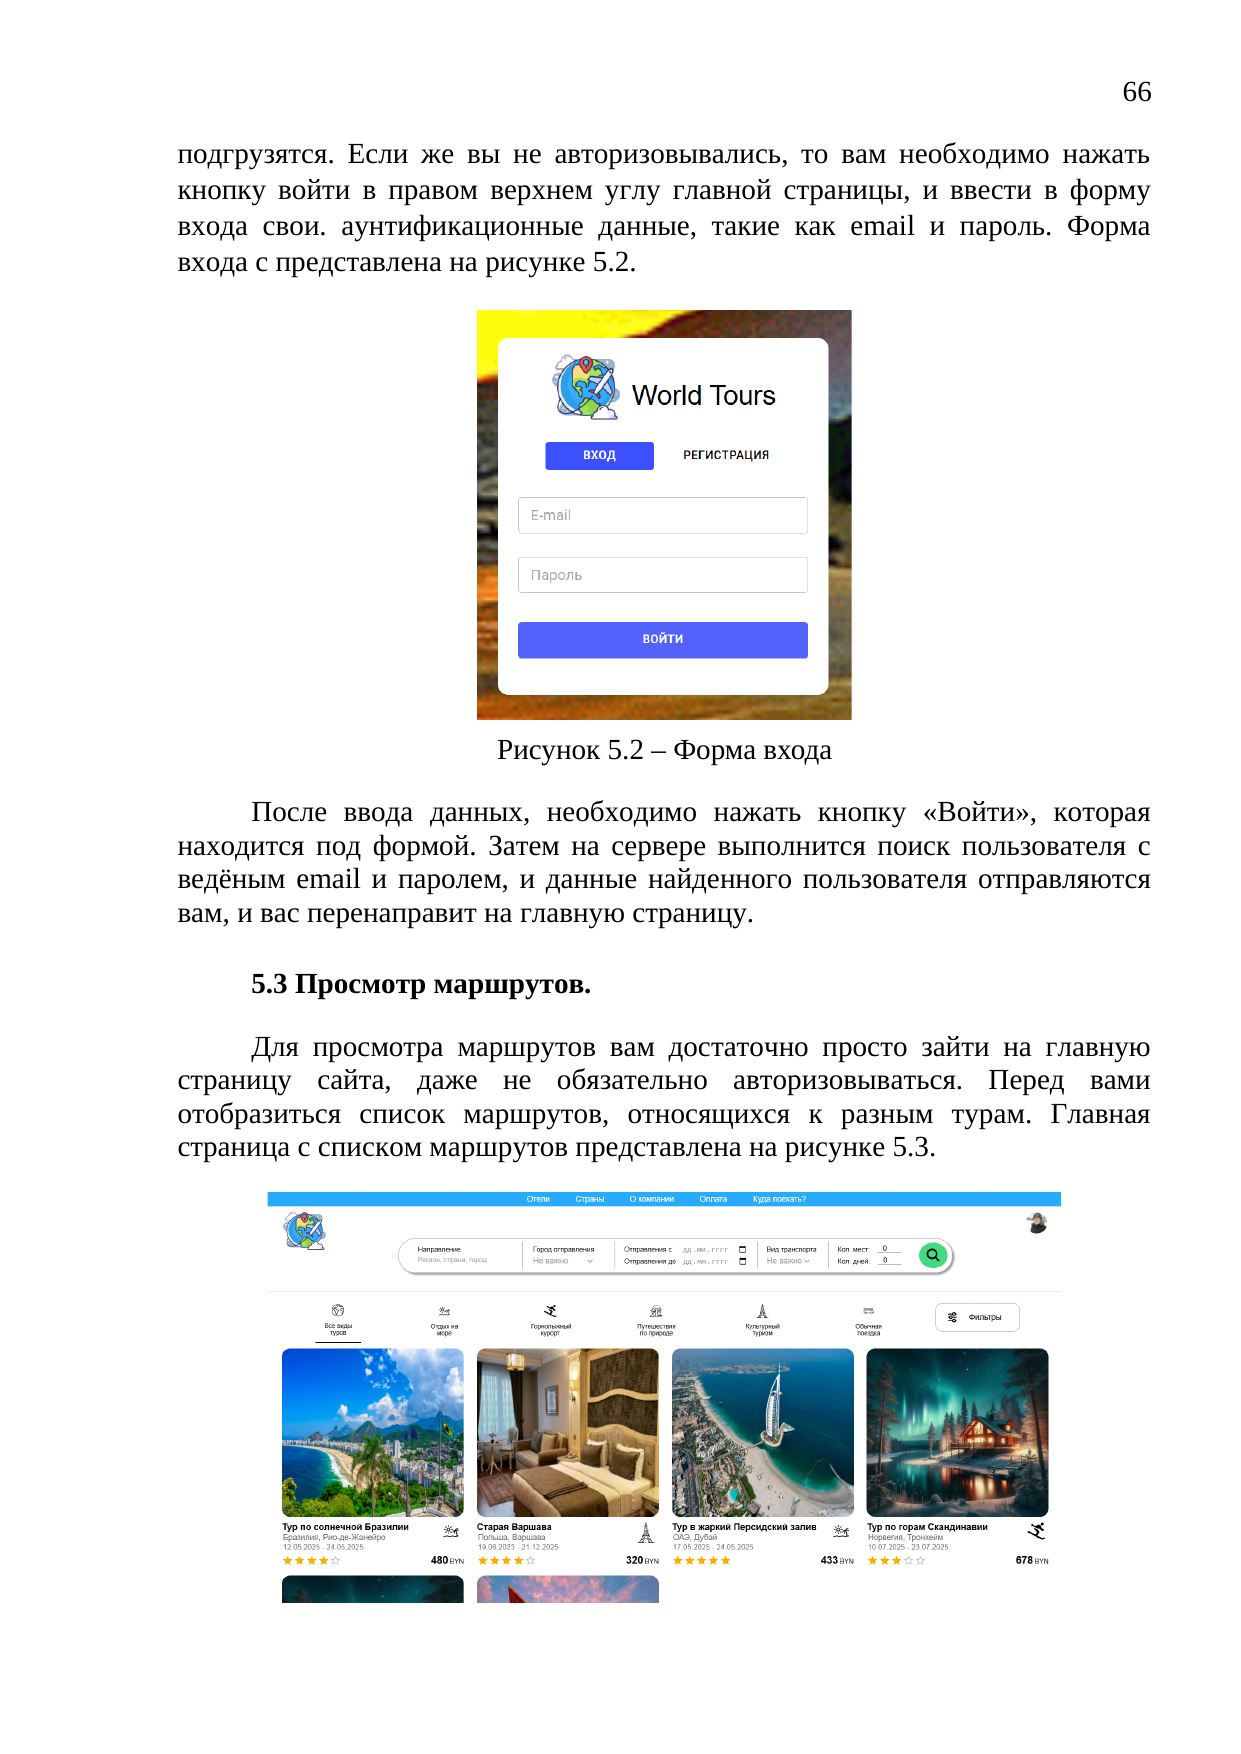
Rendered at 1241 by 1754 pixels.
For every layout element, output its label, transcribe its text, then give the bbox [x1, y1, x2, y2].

text Для просмотра маршрутов вам достаточно просто зайти на главную страницу сайта, даже не обязательно авторизовываться. Перед вами отобразиться список маршрутов, относящихся к разным турам. Главная страница с списком маршрутов представлена на рисунке 5.3. [177, 1029, 1152, 1163]
picture [267, 1192, 1062, 1603]
text Просмотр маршрутов. [251, 966, 1152, 1000]
text подгрузятся. Если же вы не авторизовывались, то вам необходимо нажать кнопку войти в правом верхнем углу главной страницы, и ввести в форму входа свои. аунтификационные данные, такие как email и пароль. Форма входа с представлена на рисунке 5.2. [177, 136, 1152, 278]
picture [477, 310, 852, 720]
text Рисунок 5.2 – Форма входа [177, 732, 1152, 765]
text После ввода данных, необходимо нажать кнопку «Войти», которая находится под формой. Затем на сервере выполнится поиск пользователя с ведёным email и паролем, и данные найденного пользователя отправляются вам, и вас перенаправит на главную страницу. [177, 794, 1152, 929]
